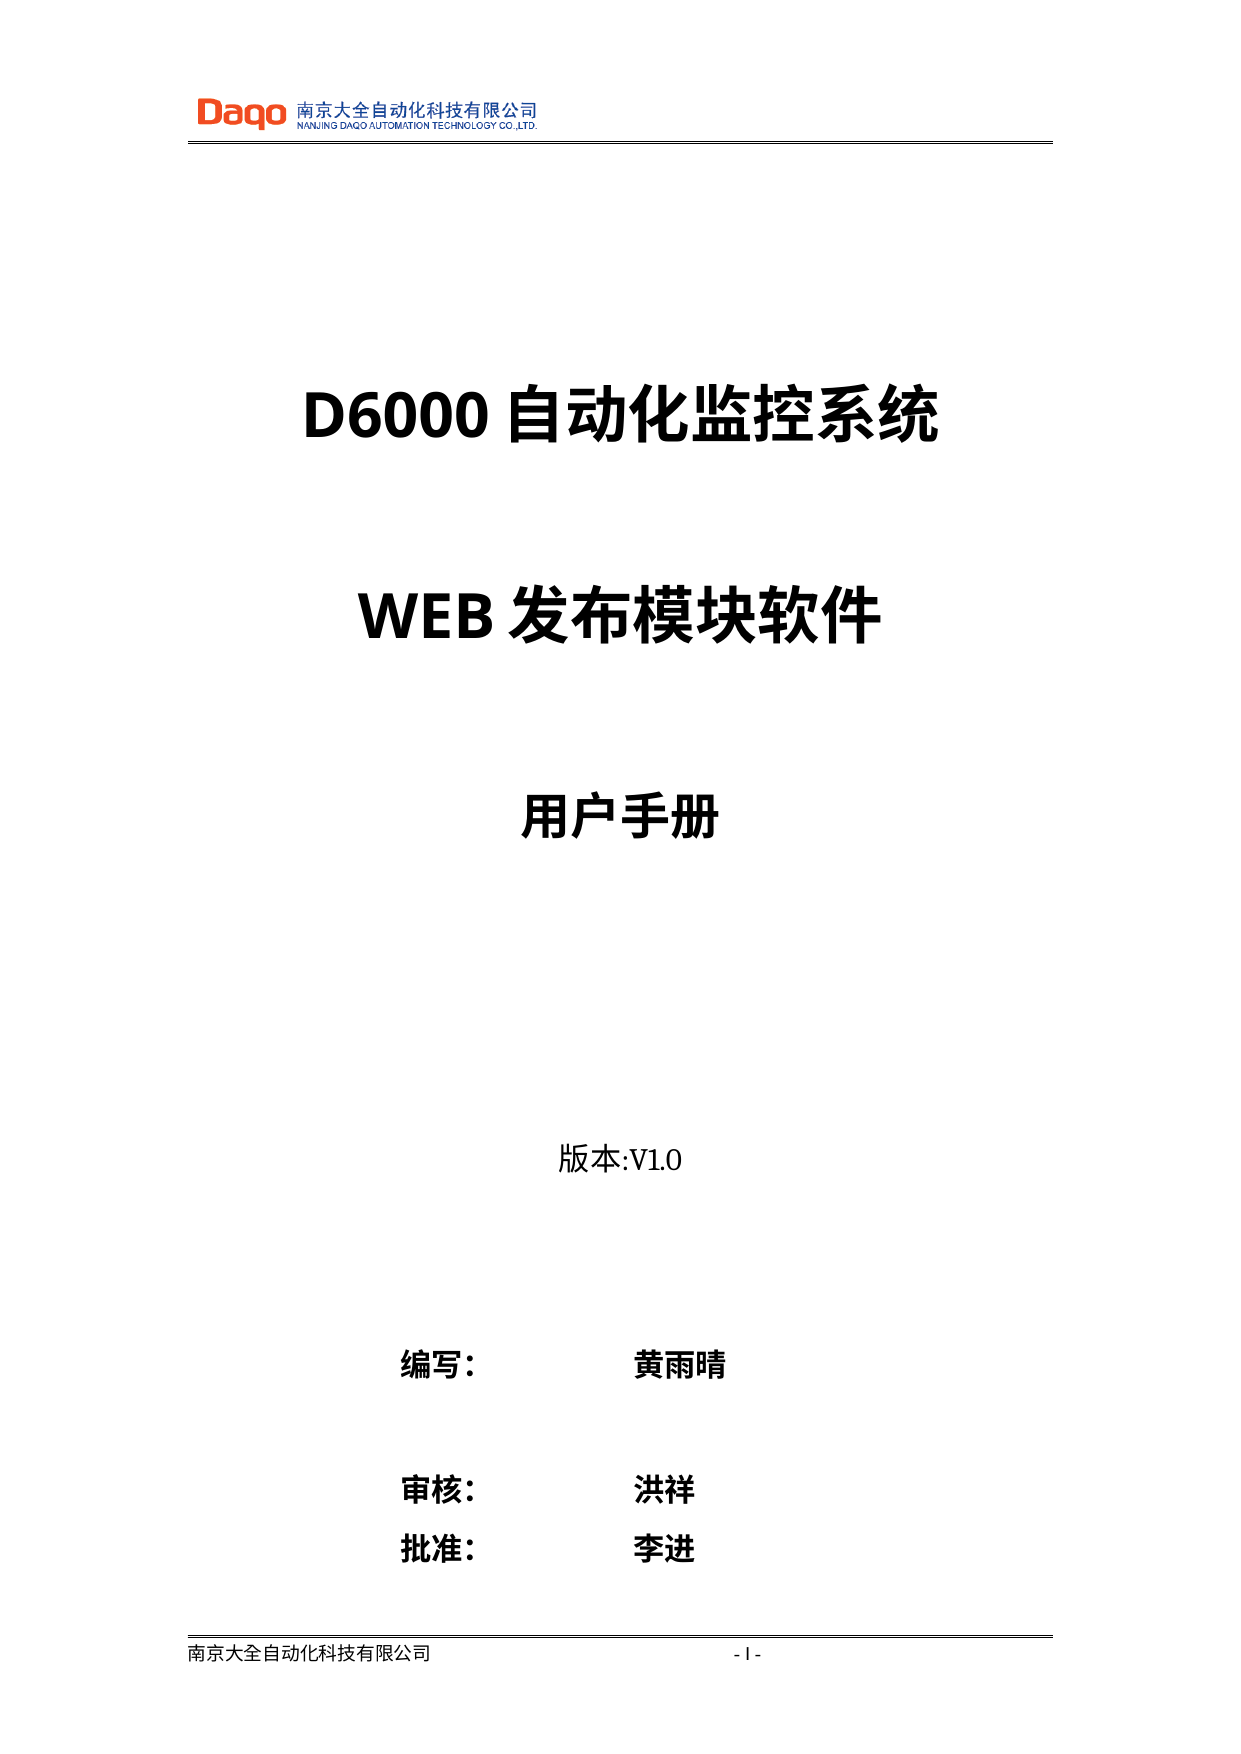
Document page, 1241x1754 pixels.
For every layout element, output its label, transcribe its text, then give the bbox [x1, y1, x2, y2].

table_header 黄雨晴 [622, 1340, 896, 1459]
table_cell 李进 [622, 1517, 896, 1576]
table_cell 洪祥 [622, 1459, 896, 1517]
table_header 编写： [345, 1340, 622, 1459]
table_header D6000自动化监控系统 WEB发布模块软件 用户手册 版本:V1.0 [196, 195, 1044, 1202]
table_cell 批准： [345, 1517, 622, 1576]
picture [187, 88, 545, 140]
table_cell 审核： [345, 1459, 622, 1517]
